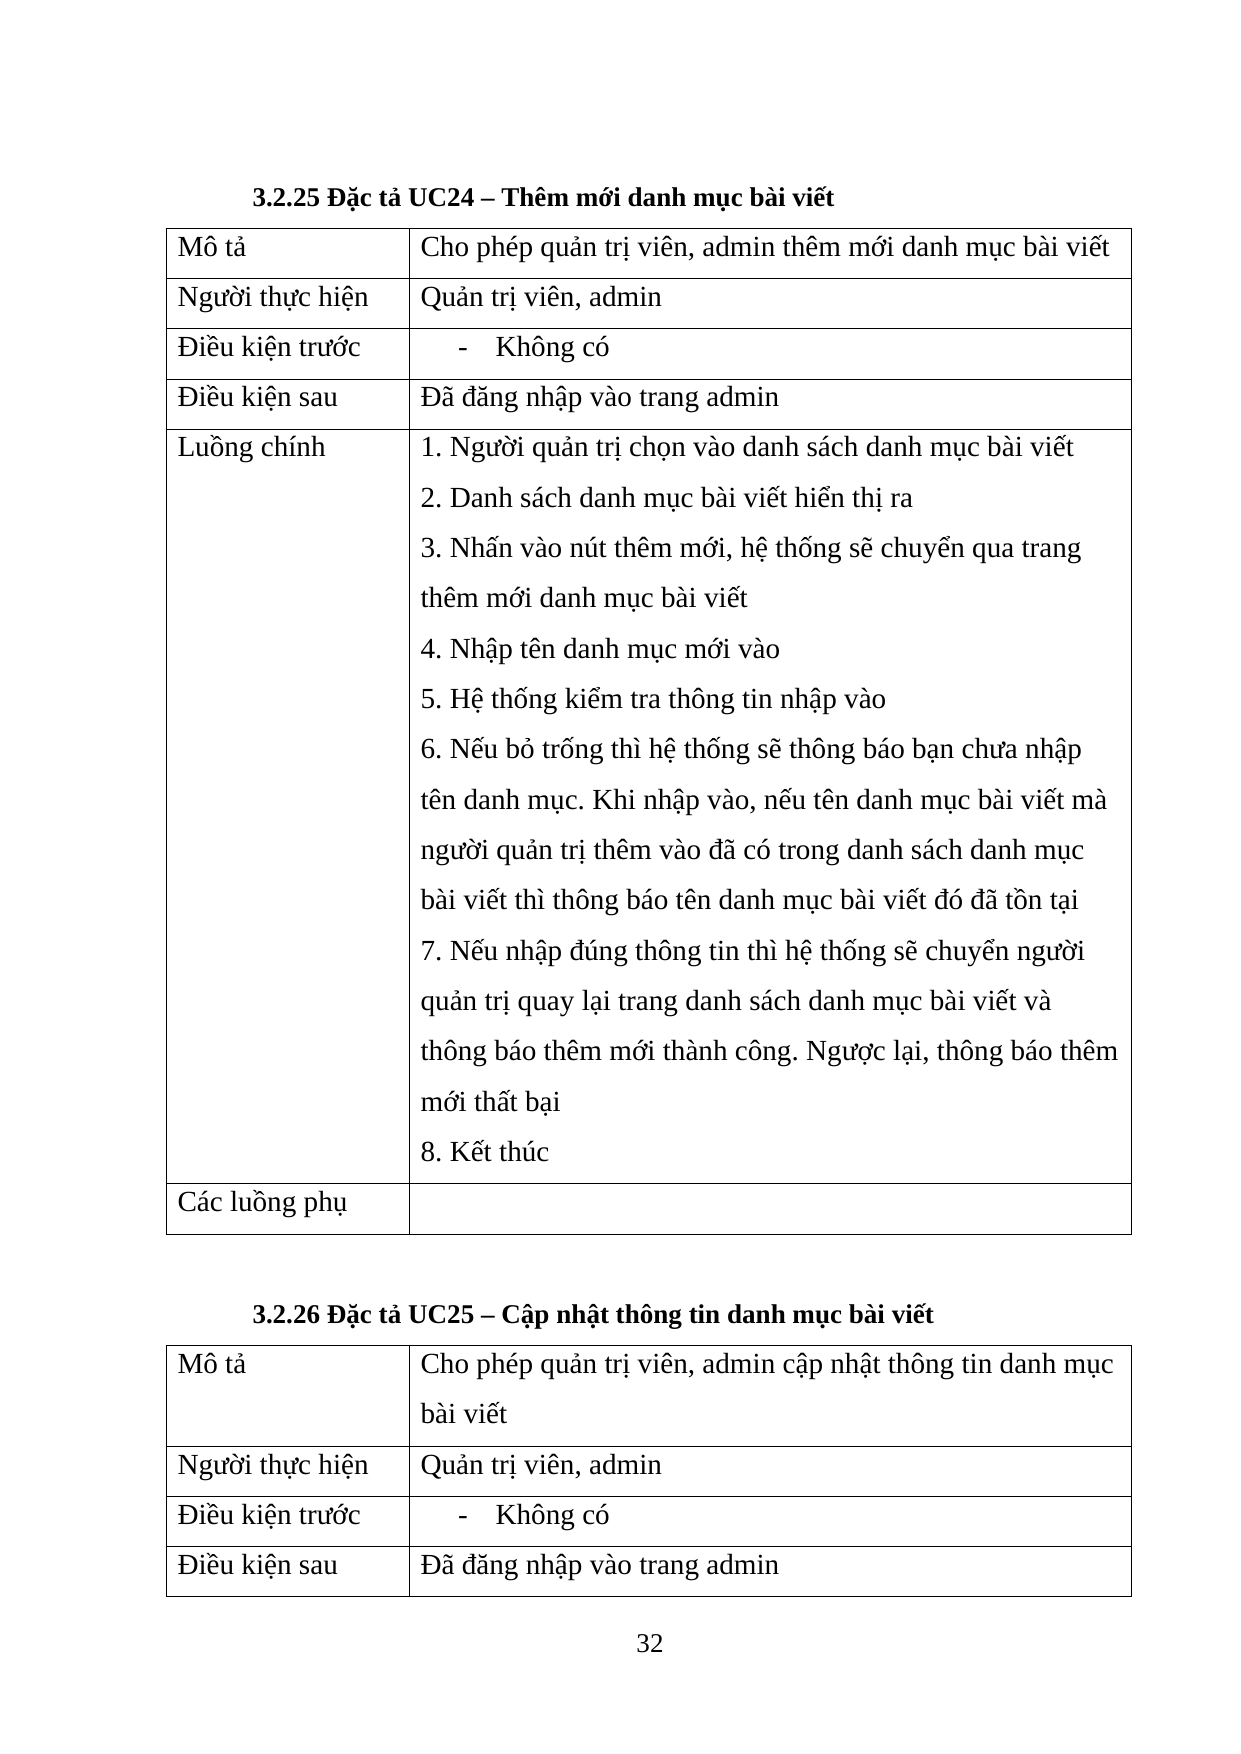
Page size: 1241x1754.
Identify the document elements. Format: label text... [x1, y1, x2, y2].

table_header Mô tả [167, 229, 409, 278]
table_cell Các luồng phụ [167, 1184, 409, 1234]
table_cell 1. Người quản trị chọn vào danh sách danh mục bài viết 2. Danh sách danh mục bài viết hiển thị ra 3. Nhấn vào nút thêm mới, hệ thống sẽ chuyển qua trang thêm mới danh mục bài viết 4. Nhập tên danh mục mới vào 5. Hệ thống kiểm tra thông tin nhập vào 6. Nếu bỏ trống thì hệ thống sẽ thông báo bạn chưa nhập tên danh mục. Khi nhập vào, nếu tên danh mục bài viết mà người quản trị thêm vào đã có trong danh sách danh mục bài viết thì thông báo tên danh mục bài viết đó đã tồn tại 7. Nếu nhập đúng thông tin thì hệ thống sẽ chuyển người quản trị quay lại trang danh sách danh mục bài viết và thông báo thêm mới thành công. Ngược lại, thông báo thêm mới thất bại 8. Kết thúc [410, 430, 1131, 1183]
table_cell Điều kiện trước [167, 1497, 409, 1546]
table_cell Điều kiện sau [167, 380, 409, 428]
table_cell Đã đăng nhập vào trang admin [410, 1547, 1131, 1596]
table_header Cho phép quản trị viên, admin thêm mới danh mục bài viết [410, 229, 1131, 278]
table_cell Đã đăng nhập vào trang admin [410, 380, 1131, 428]
table_cell Người thực hiện [167, 279, 409, 328]
table_cell Điều kiện trước [167, 329, 409, 378]
subtitle 3.2.26 Đặc tả UC25 – Cập nhật thông tin danh mục bài viết [177, 1299, 1122, 1330]
table_cell Quản trị viên, admin [410, 279, 1131, 328]
table_cell Không có [410, 1497, 1131, 1546]
table_header Cho phép quản trị viên, admin cập nhật thông tin danh mục bài viết [410, 1346, 1131, 1446]
table_cell Người thực hiện [167, 1447, 409, 1496]
table_header Mô tả [167, 1346, 409, 1446]
table_cell Điều kiện sau [167, 1547, 409, 1596]
table_cell Không có [410, 329, 1131, 378]
subtitle 3.2.25 Đặc tả UC24 – Thêm mới danh mục bài viết [177, 181, 1122, 213]
table_cell [410, 1184, 1131, 1234]
table_cell Luồng chính [167, 430, 409, 1183]
table_cell Quản trị viên, admin [410, 1447, 1131, 1496]
